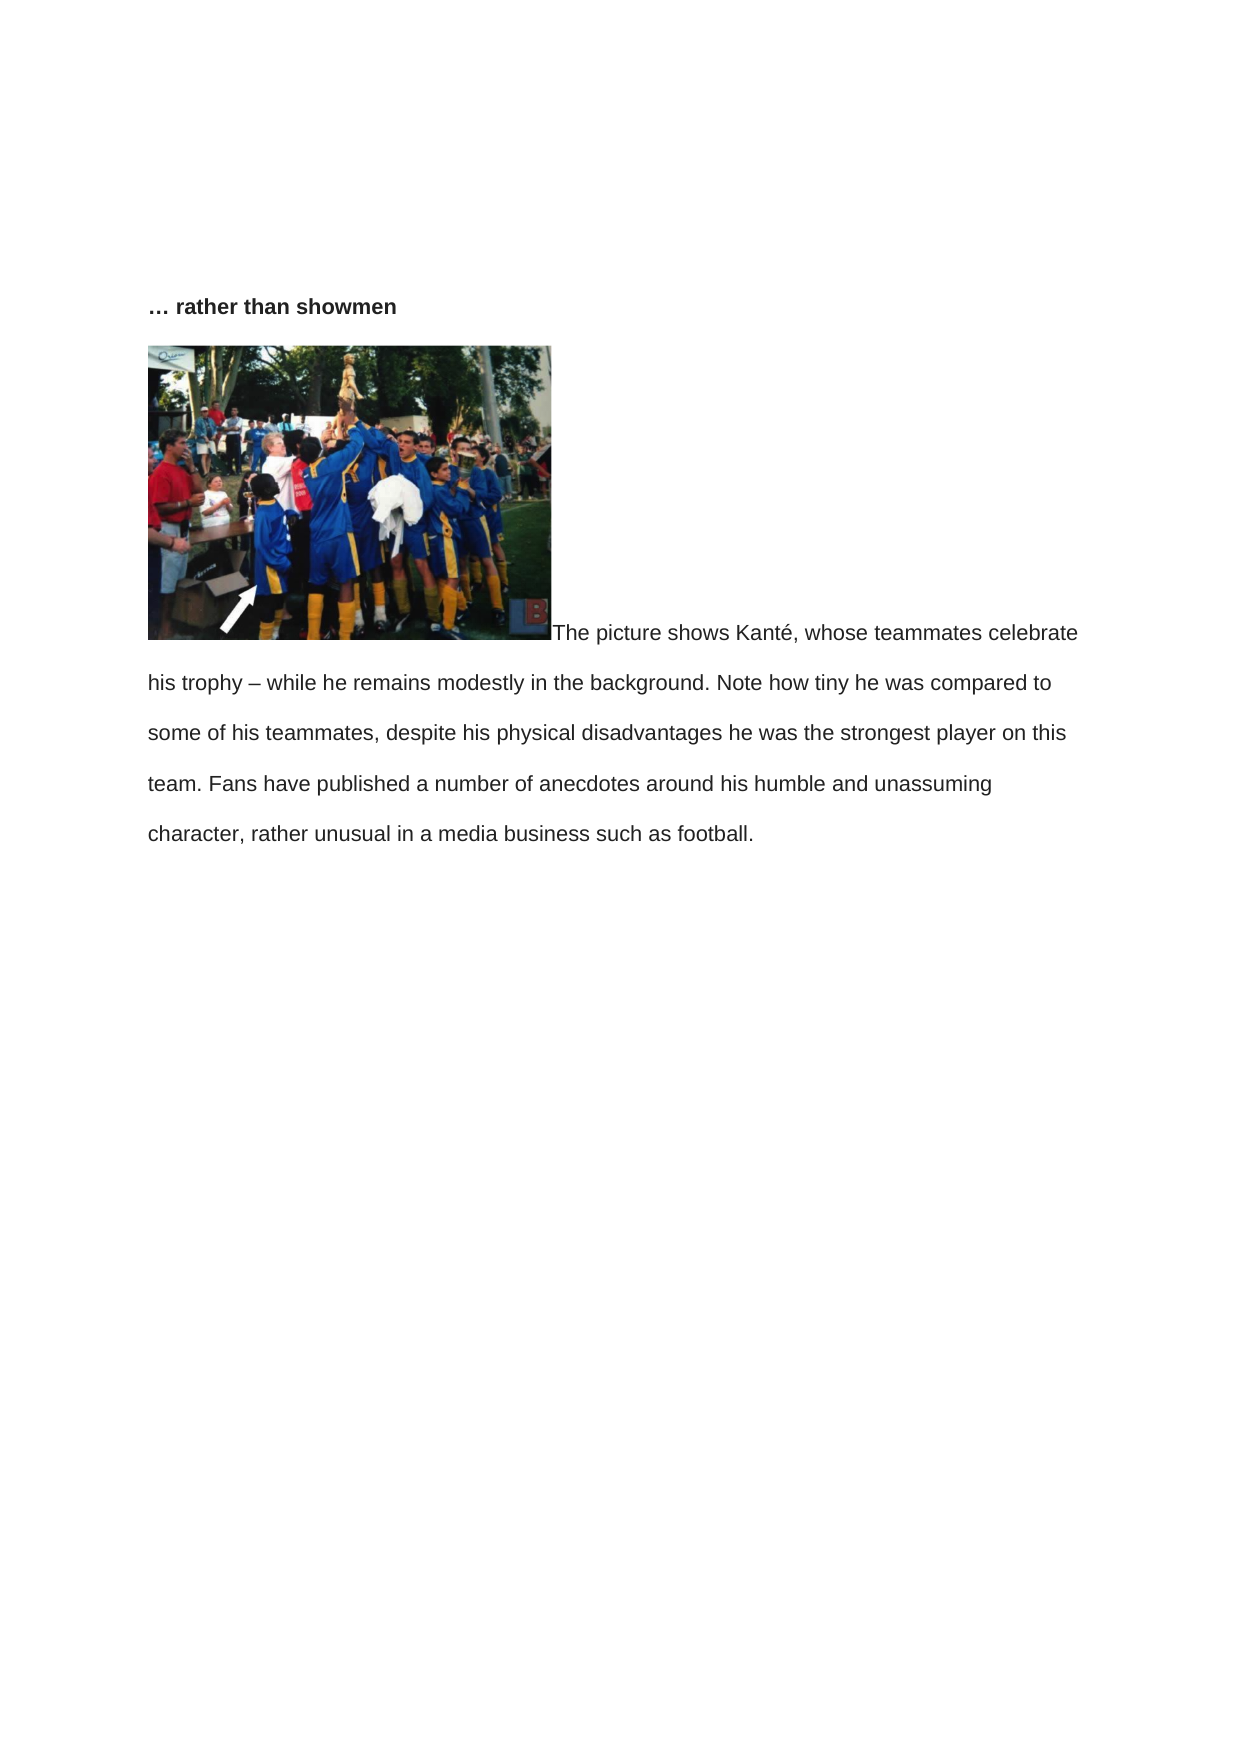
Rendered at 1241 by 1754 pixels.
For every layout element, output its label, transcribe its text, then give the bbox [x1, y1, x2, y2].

picture [147, 344, 552, 640]
text … rather than showmen [148, 294, 1093, 319]
